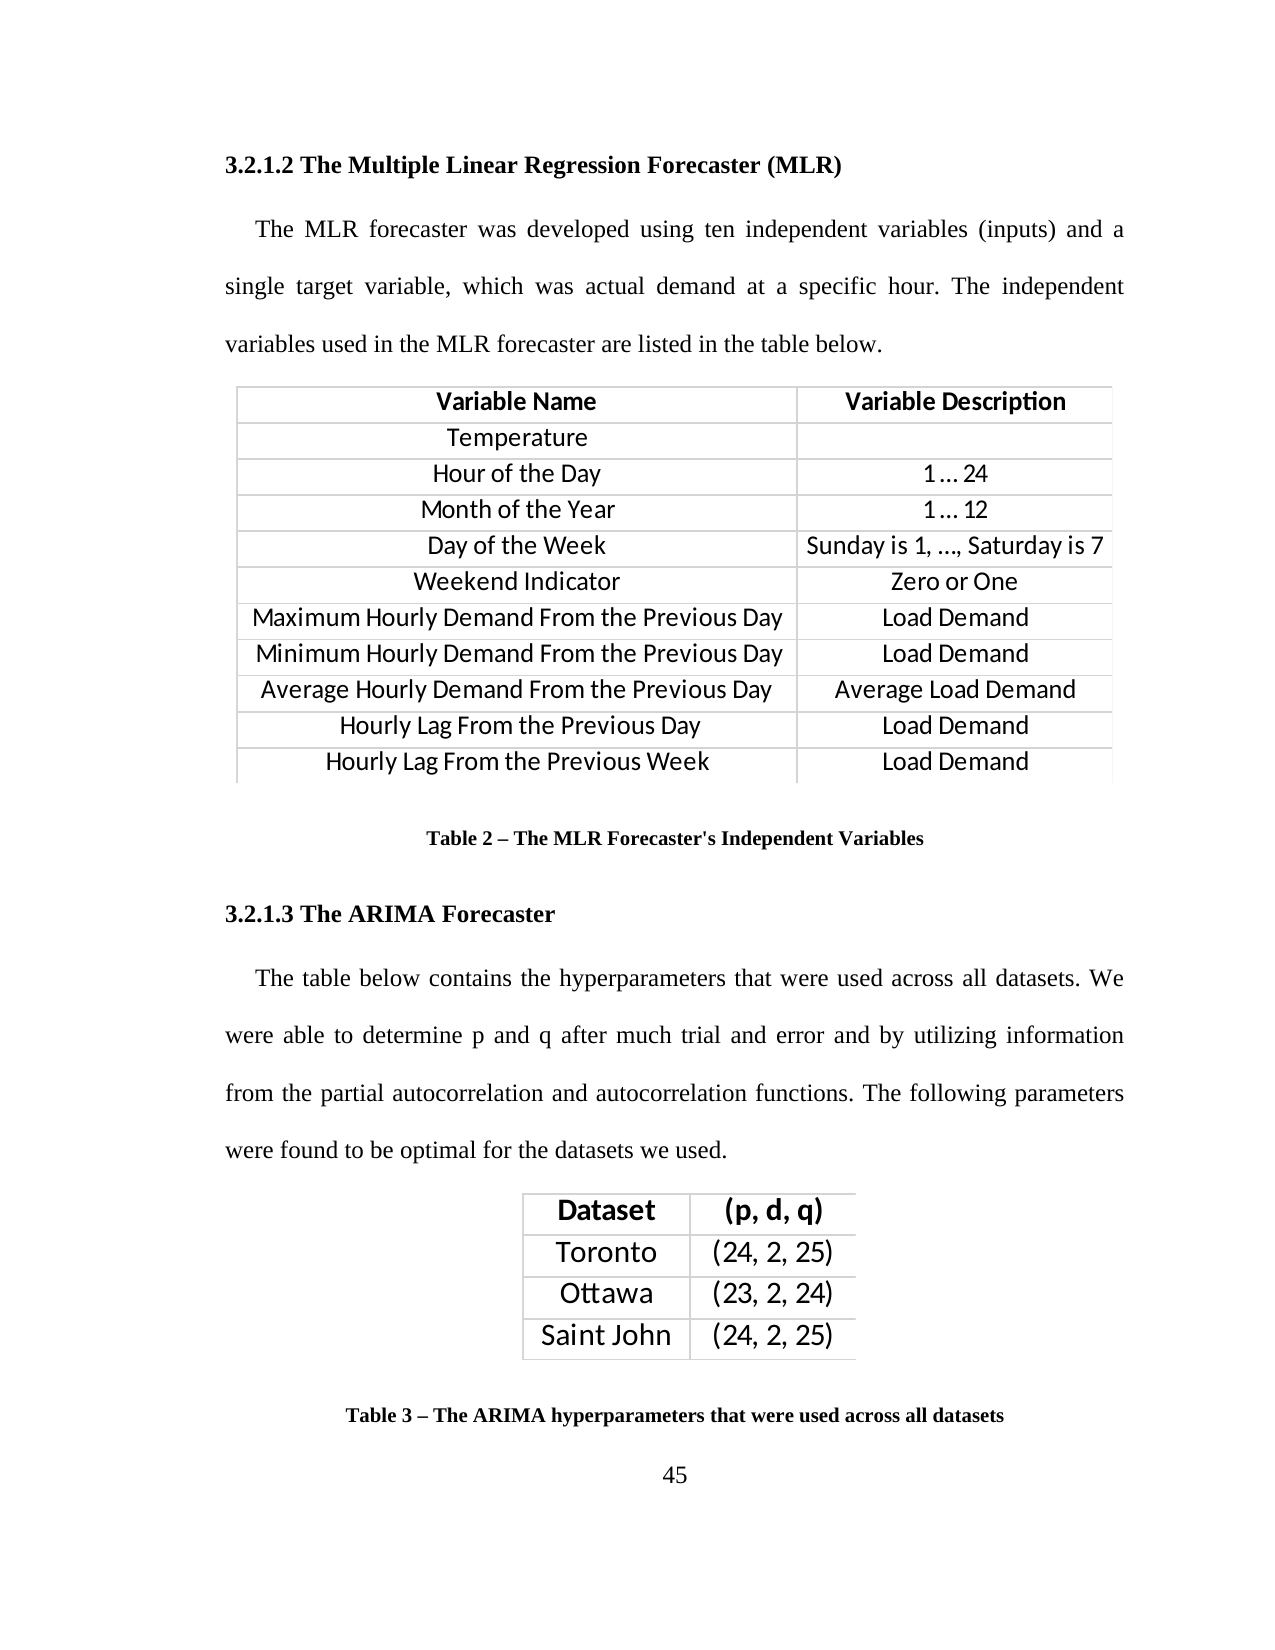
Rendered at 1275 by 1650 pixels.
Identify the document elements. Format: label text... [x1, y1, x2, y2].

subtitle 3.2.1.3 The ARIMA Forecaster [225, 899, 1125, 928]
subtitle 3.2.1.2 The Multiple Linear Regression Forecaster (MLR) [225, 150, 1125, 179]
text The table below contains the hyperparameters that were used across all datasets. We were able to determine p and q after much trial and error and by utilizing information from the partial autocorrelation and autocorrelation functions. The following parameters were found to be optimal for the datasets we used. [225, 963, 1125, 1164]
text Table 3 – The ARIMA hyperparameters that were used across all datasets [225, 1403, 1125, 1427]
text The MLR forecaster was developed using ten independent variables (inputs) and a single target variable, which was actual demand at a specific hour. The independent variables used in the MLR forecaster are listed in the table below. [225, 214, 1125, 357]
text Table 2 – The MLR Forecaster's Independent Variables [225, 826, 1125, 850]
